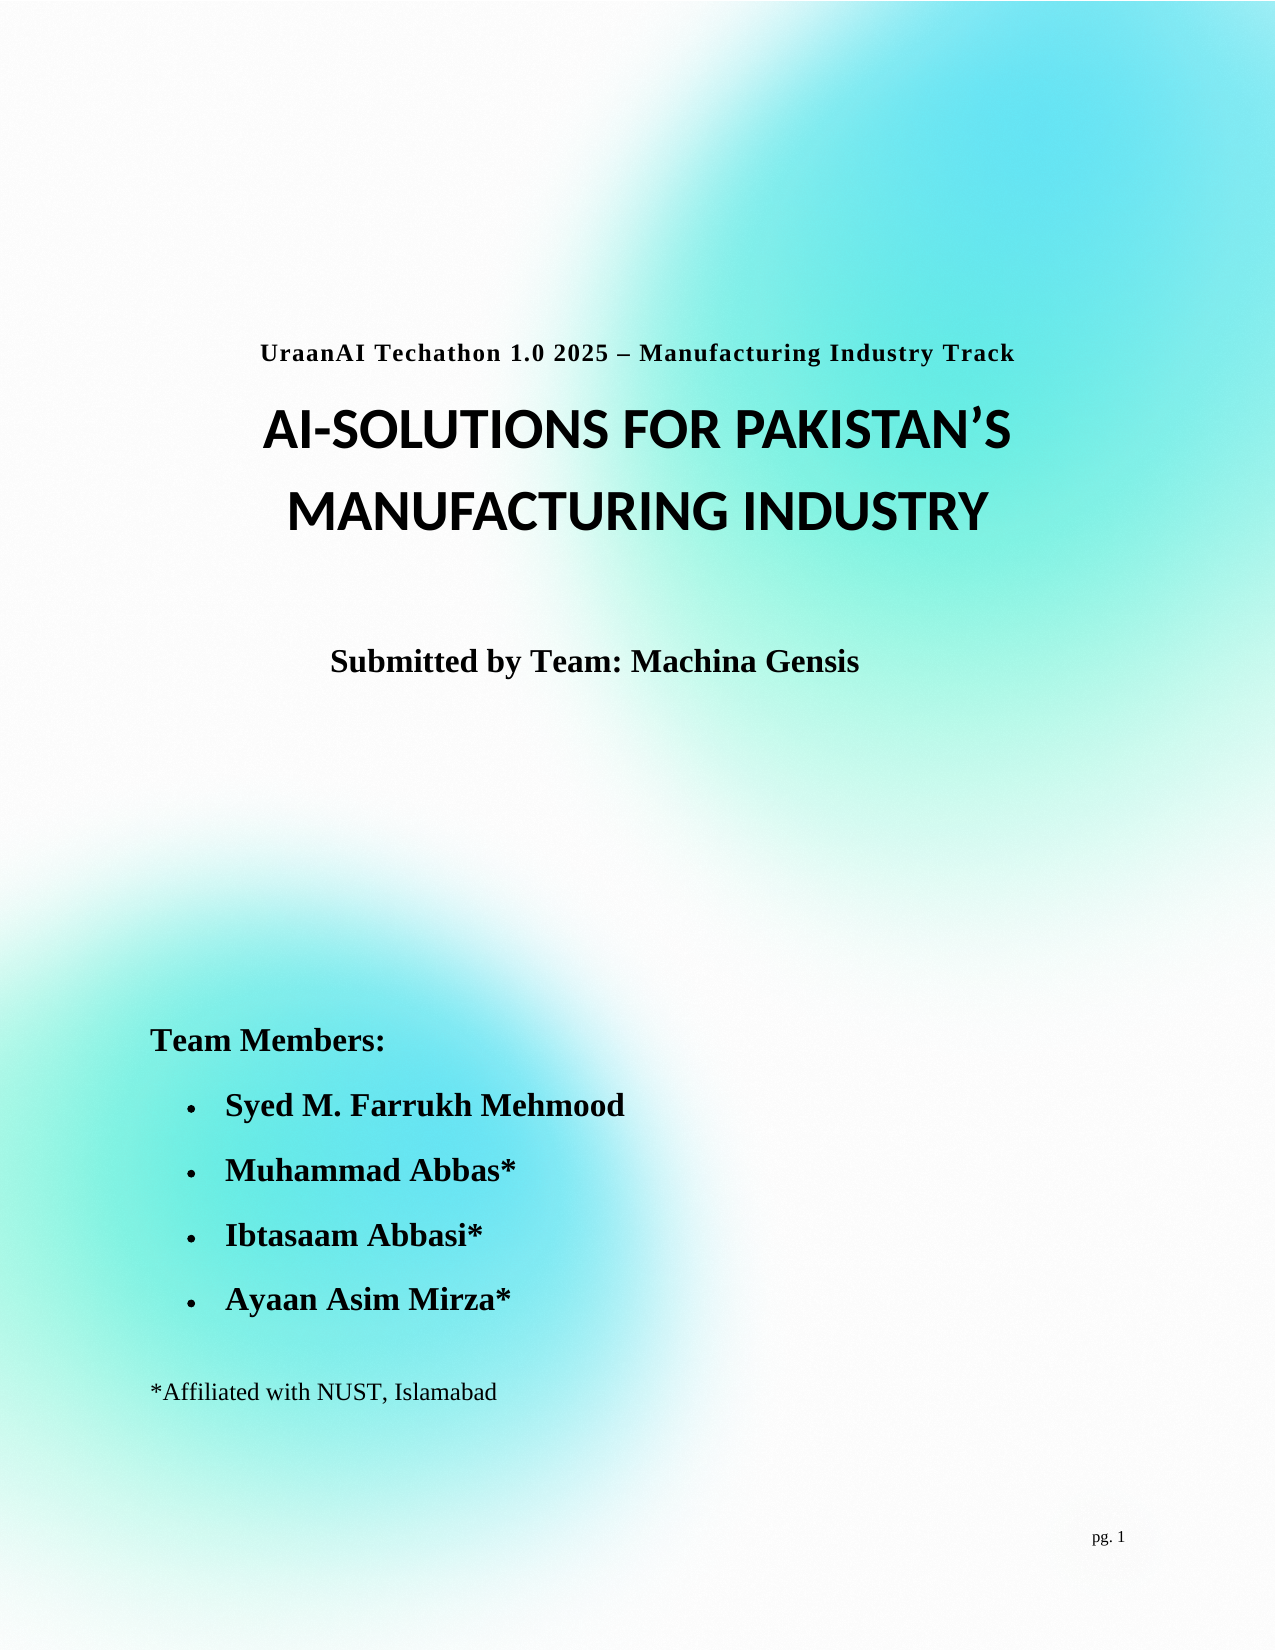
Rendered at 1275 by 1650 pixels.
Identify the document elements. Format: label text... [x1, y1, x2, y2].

list Syed M. Farrukh Mehmood [187, 1085, 1125, 1123]
picture [0, 1, 1275, 1650]
text *Affiliated with NUST, Islamabad [150, 1377, 1125, 1406]
text UraanAI Techathon 1.0 2025 – Manufacturing Industry Track [150, 338, 1125, 367]
list Ayaan Asim Mirza* [187, 1280, 1125, 1318]
list Ibtasaam Abbasi* [187, 1215, 1125, 1253]
text AI-Solutions for Pakistan’s Manufacturing Industry [150, 392, 1125, 545]
text Submitted by Team: Machina Gensis [270, 641, 1125, 679]
list Muhammad Abbas* [187, 1150, 1125, 1188]
text Team Members: [150, 1020, 1125, 1058]
